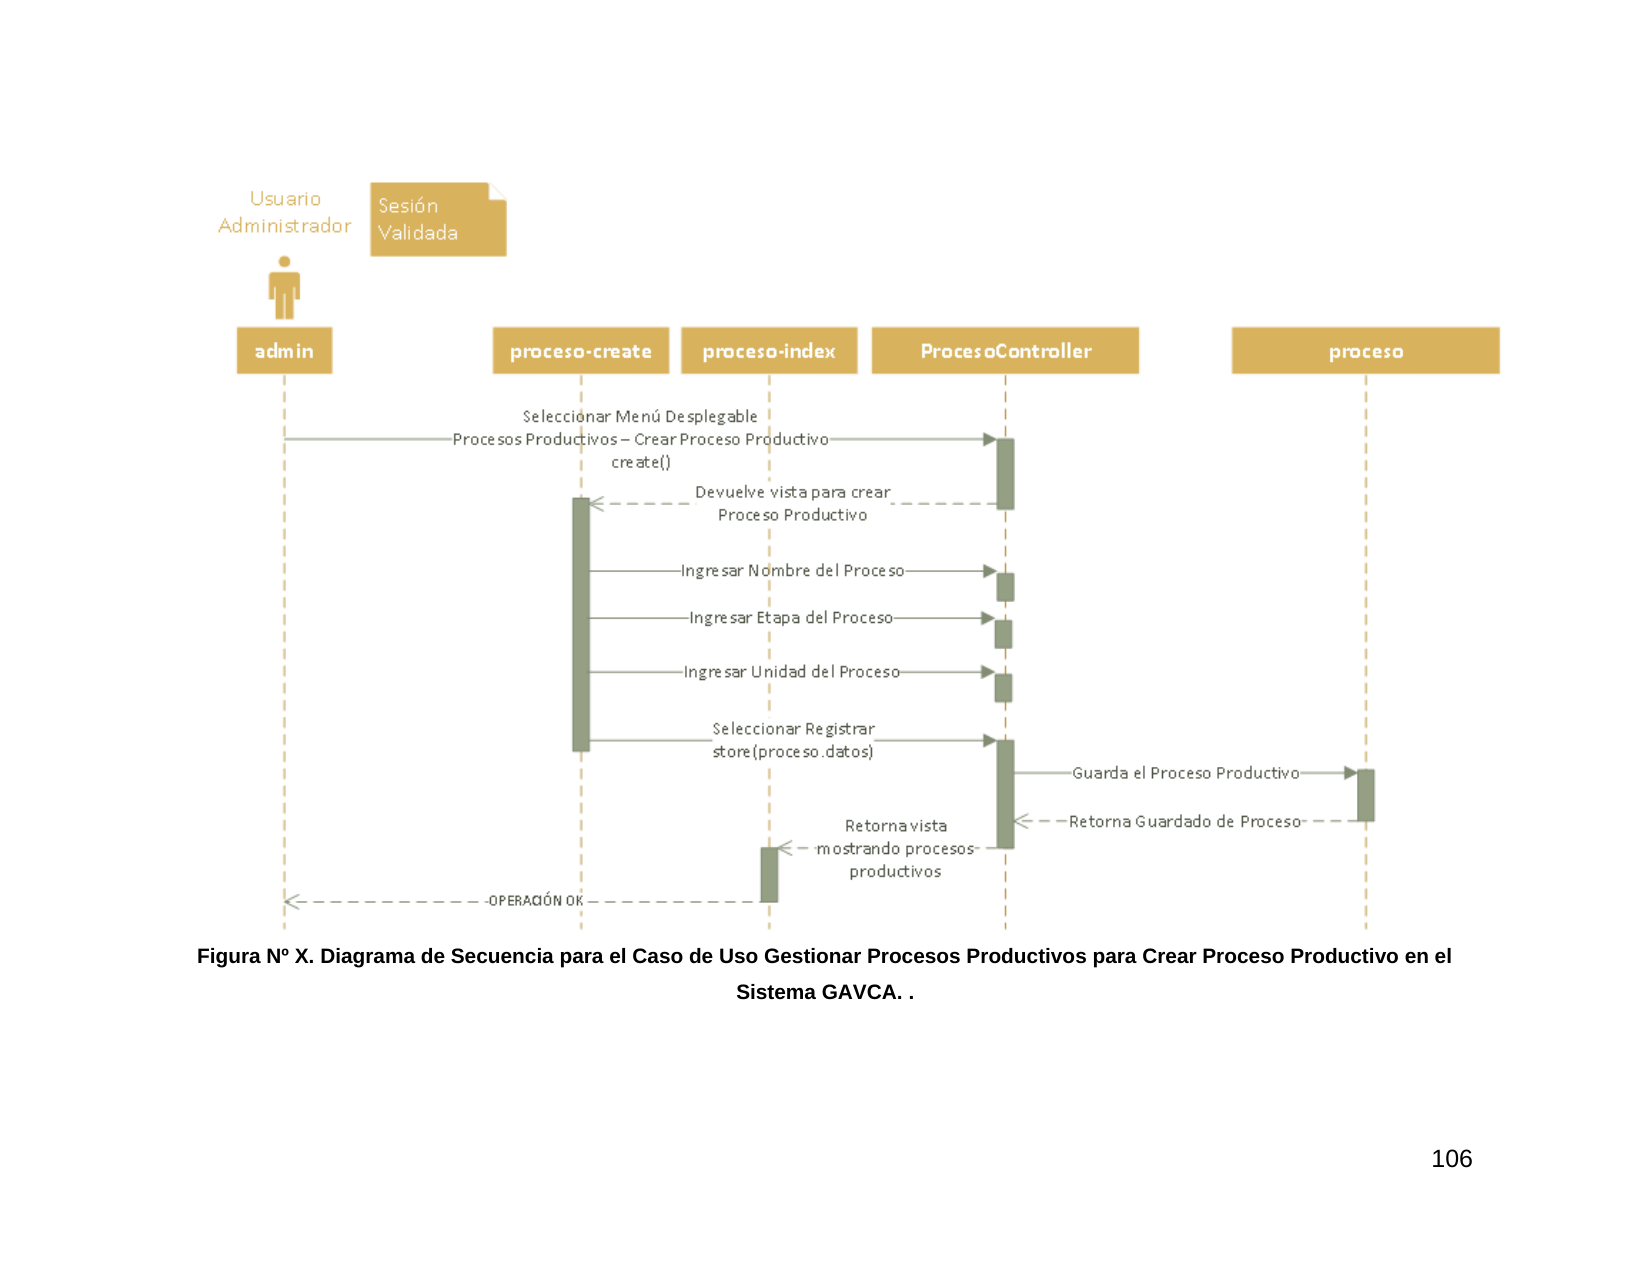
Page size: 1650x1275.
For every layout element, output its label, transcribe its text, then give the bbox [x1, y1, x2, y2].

text Figura Nº X. Diagrama de Secuencia para el Caso de Uso Gestionar Procesos Productivos para Crear Proceso Productivo en el Sistema GAVCA. . [177, 944, 1473, 1004]
picture [206, 177, 1503, 930]
